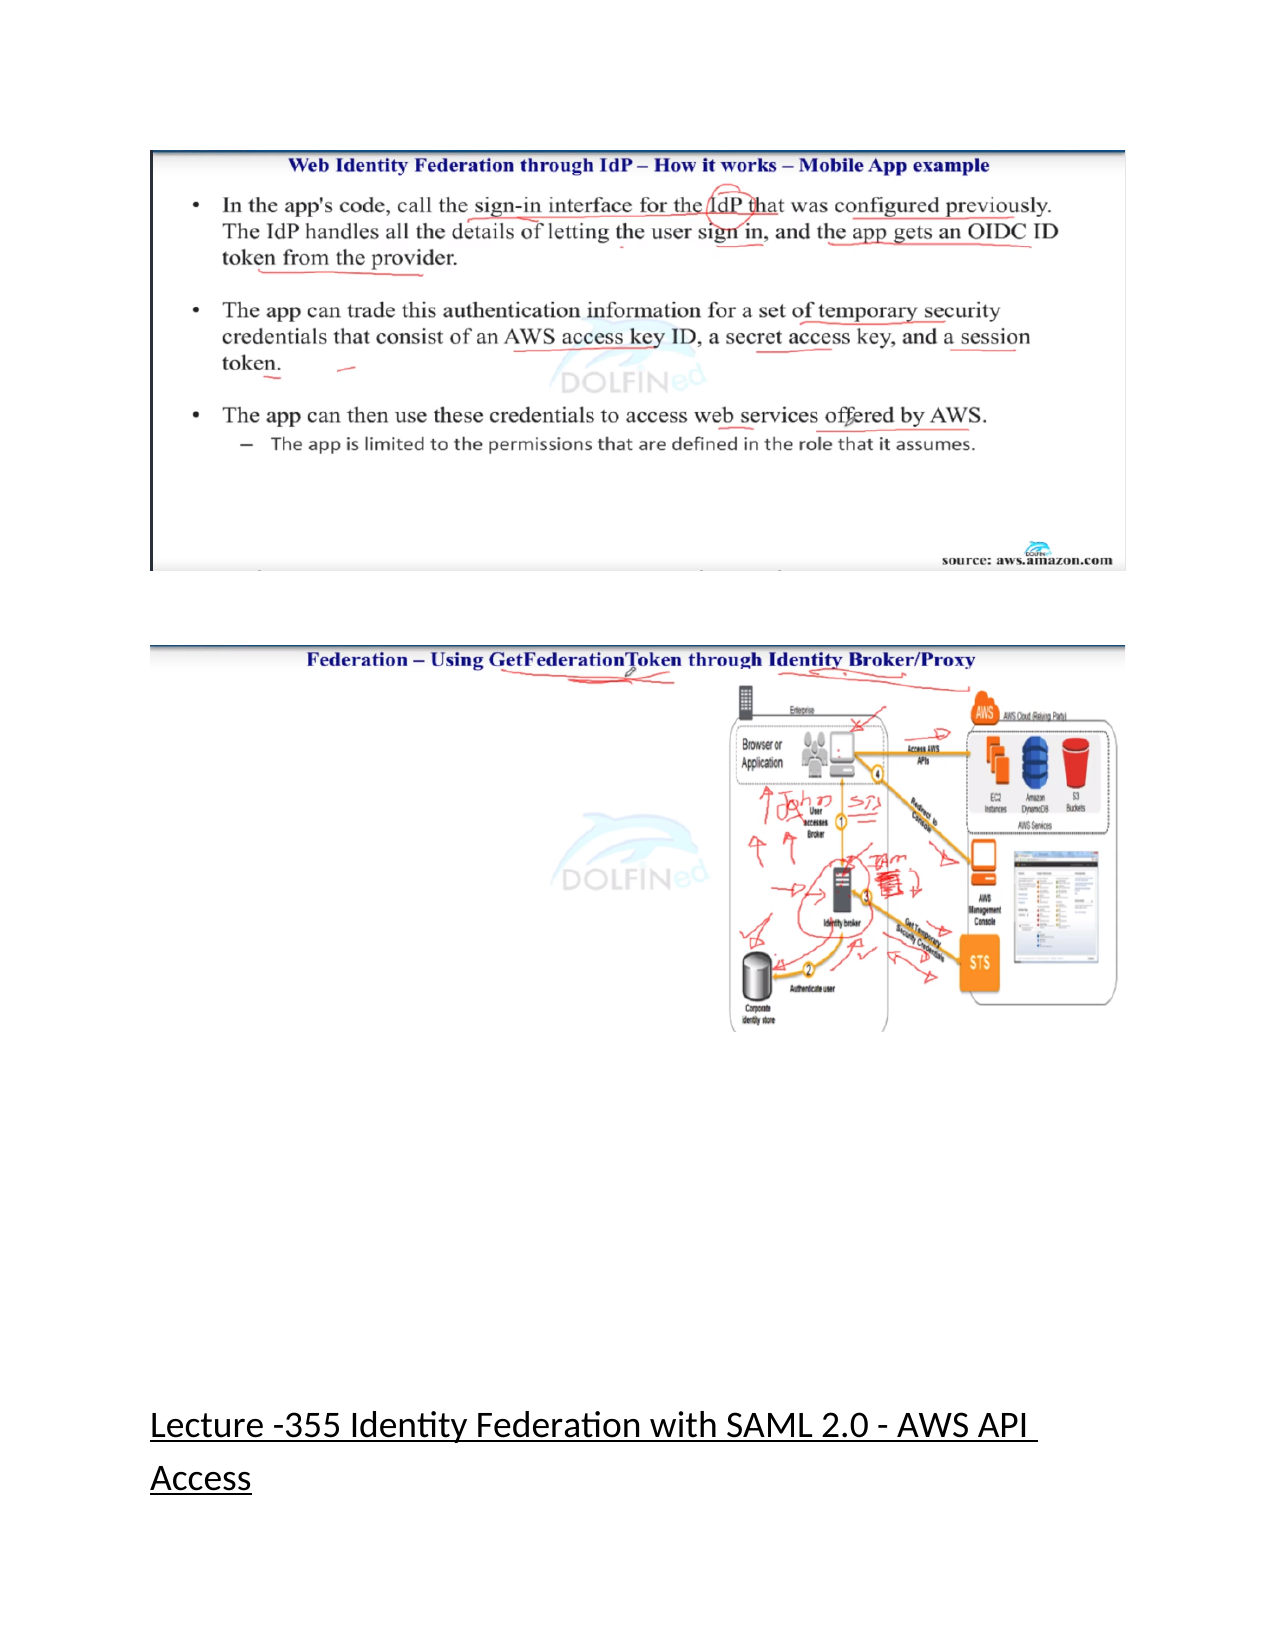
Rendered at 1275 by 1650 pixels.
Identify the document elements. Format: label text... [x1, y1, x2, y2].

text Lecture -355 Identity Federation with SAML 2.0 - AWS API Access [150, 1401, 1125, 1499]
picture [150, 150, 1125, 571]
picture [150, 645, 1125, 1032]
